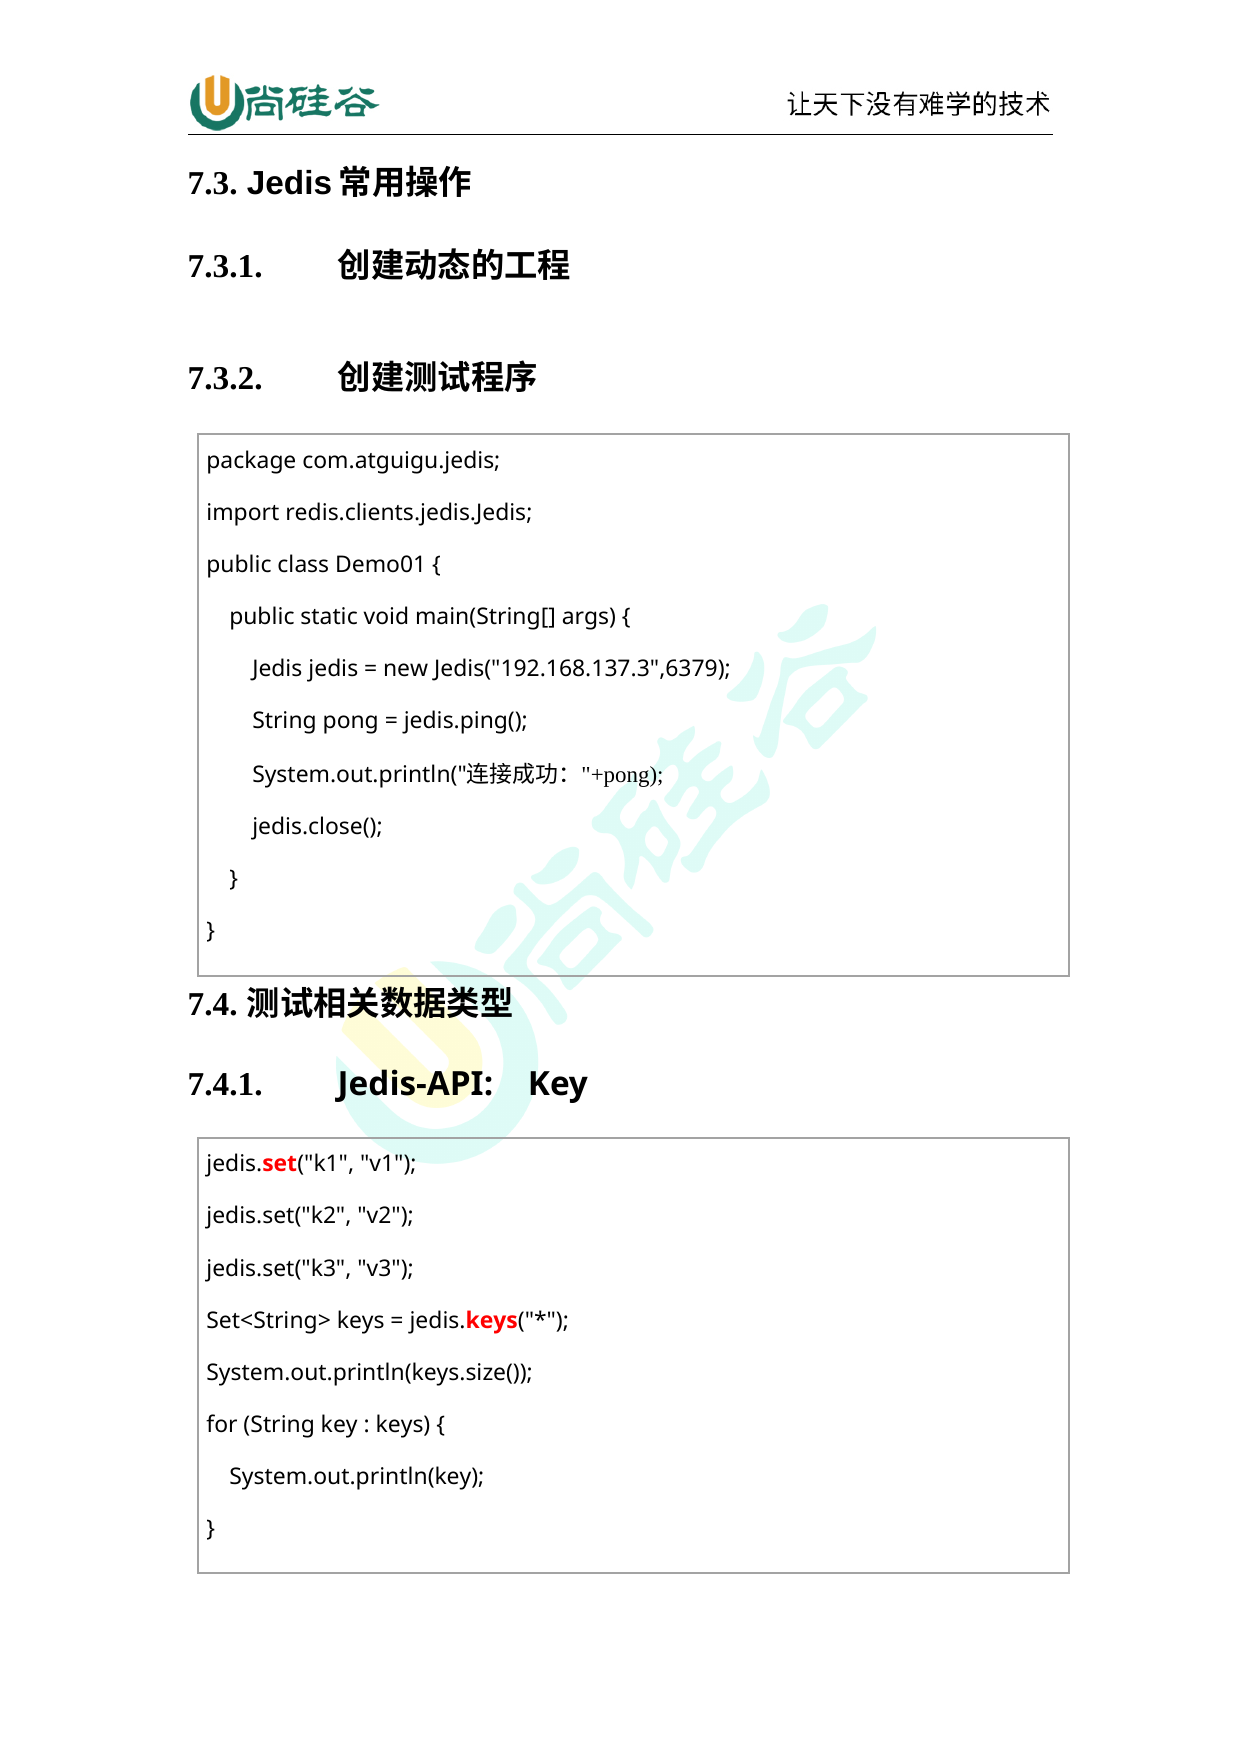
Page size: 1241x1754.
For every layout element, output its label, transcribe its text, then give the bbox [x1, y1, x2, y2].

list 创建动态的工程 [187, 238, 1053, 287]
table_header package com.atguigu.jedis; import redis.clients.jedis.Jedis; public class Demo01 { public static void main(String[] args) { Jedis jedis = new Jedis("192.168.137.3",6379); String pong = jedis.ping(); System.out.println("连接成功："+pong); jedis.close(); } } [199, 435, 1068, 975]
list 测试相关数据类型 [187, 977, 1053, 1025]
list Jedis常用操作 [187, 156, 1053, 204]
list 创建测试程序 [187, 351, 1053, 399]
list Jedis-API: Key [187, 1059, 1053, 1105]
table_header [199, 1139, 1068, 1572]
picture [187, 73, 1053, 132]
